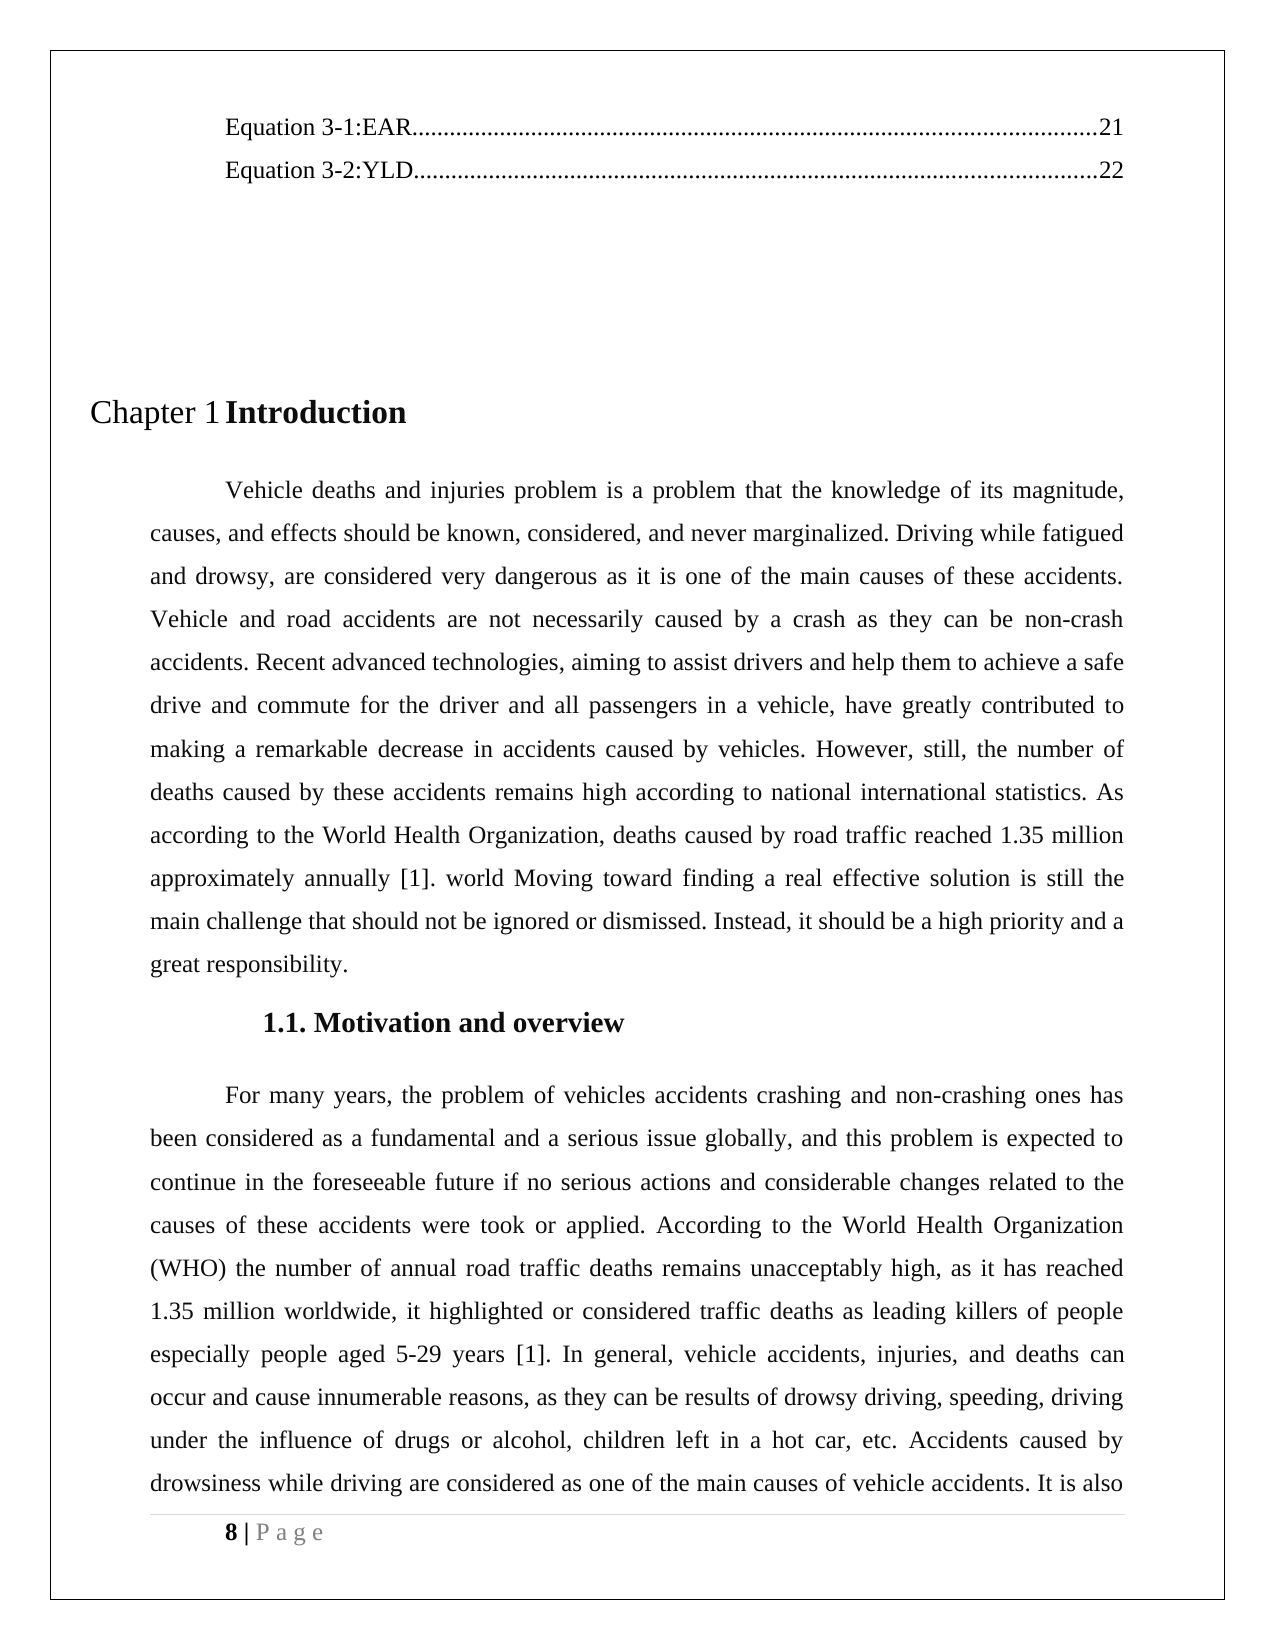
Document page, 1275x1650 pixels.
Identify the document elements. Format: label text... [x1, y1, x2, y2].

text Equation ‎3-1:EAR 21 [150, 112, 1125, 141]
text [150, 1080, 1125, 1497]
subtitle Motivation and overview [187, 1005, 1125, 1038]
text Equation ‎3-2:YLD 22 [150, 156, 1125, 184]
subtitle Introduction [90, 392, 1125, 431]
text Vehicle deaths and injuries problem is a problem that the knowledge of its magnitude, causes, and effects should be known, considered, and never marginalized. Driving while fatigued and drowsy, are considered very dangerous as it is one of the main causes of these accidents. Vehicle and road accidents are not necessarily caused by a crash as they can be non-crash accidents. Recent advanced technologies, aiming to assist drivers and help them to achieve a safe drive and commute for the driver and all passengers in a vehicle, have greatly contributed to making a remarkable decrease in accidents caused by vehicles. However, still, the number of deaths caused by these accidents remains high according to national international statistics. As according to the World Health Organization, deaths caused by road traffic reached 1.35 million approximately annually. world Moving toward finding a real effective solution is still the main challenge that should not be ignored or dismissed. Instead, it should be a high priority and a great responsibility. [150, 475, 1125, 978]
